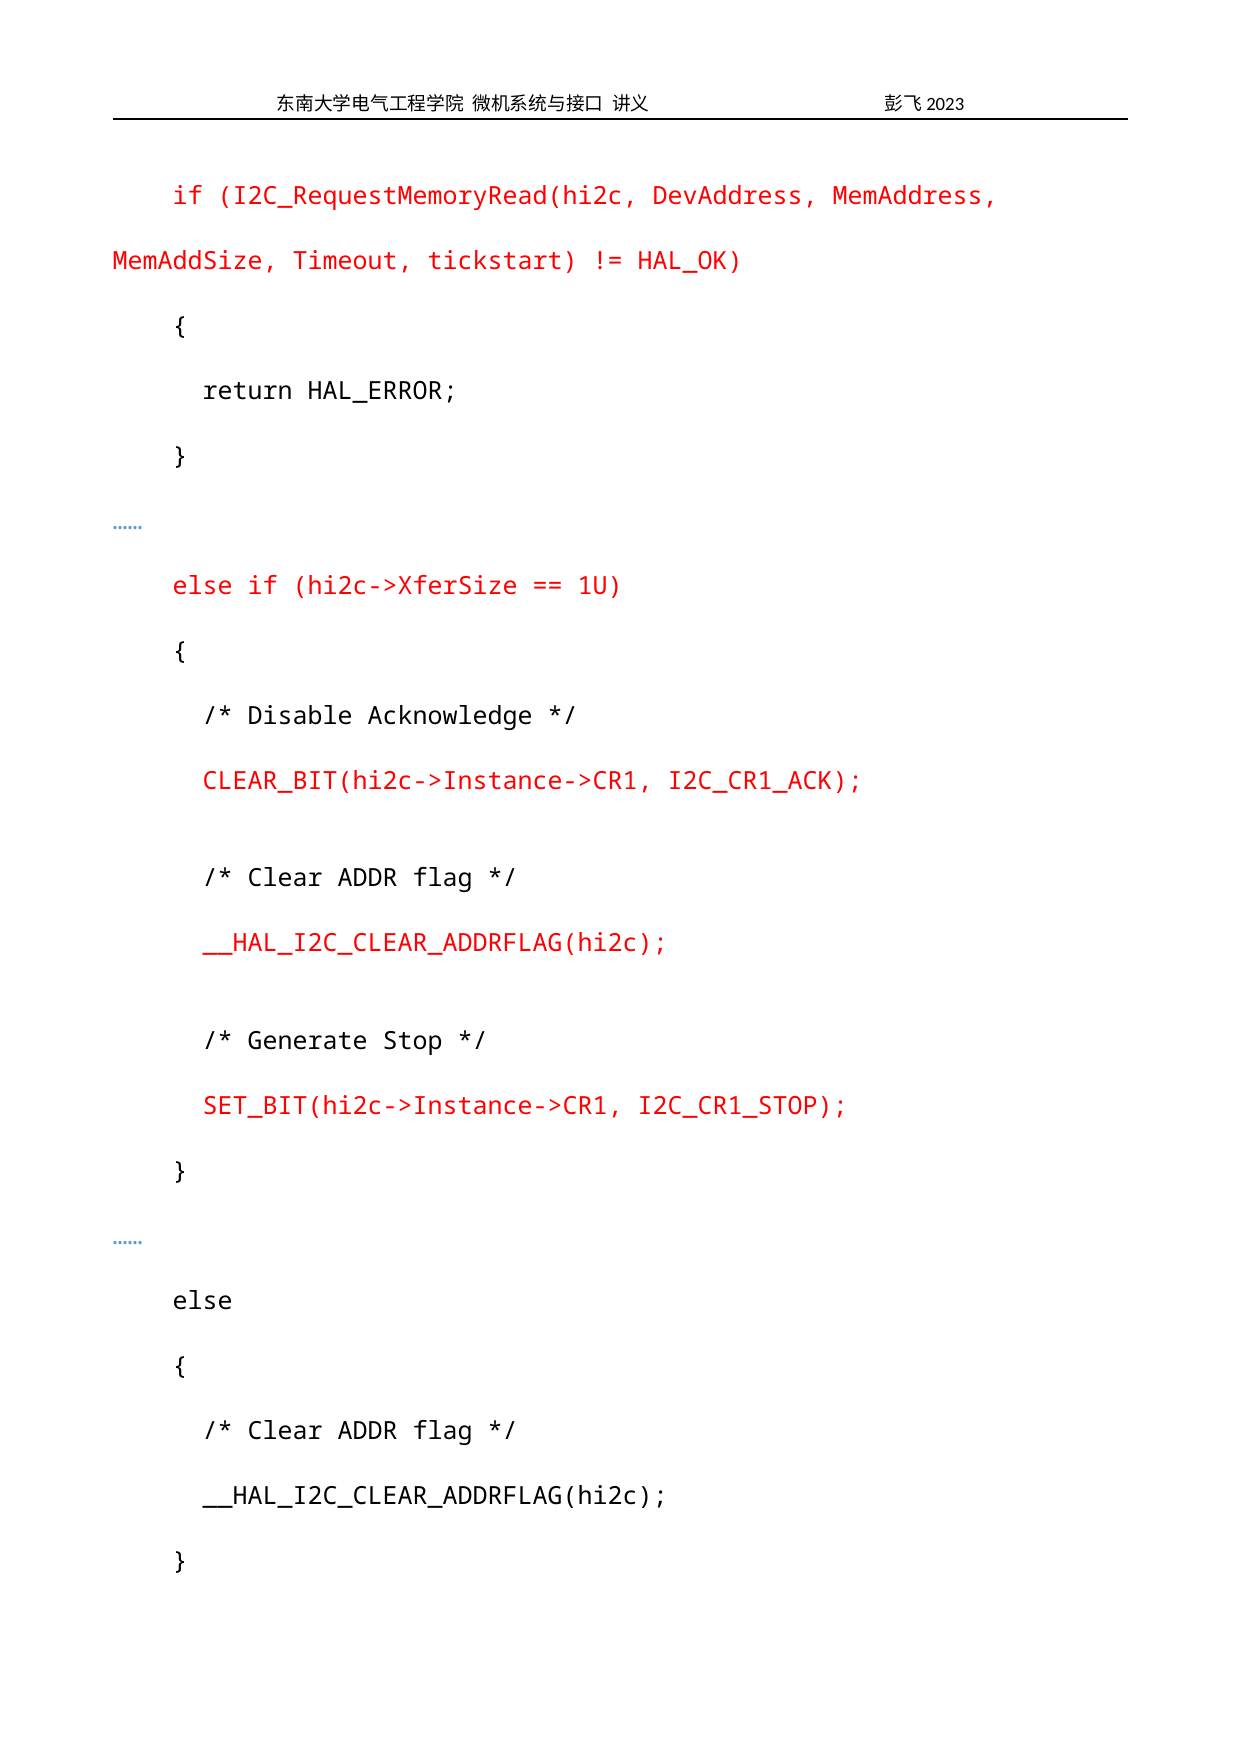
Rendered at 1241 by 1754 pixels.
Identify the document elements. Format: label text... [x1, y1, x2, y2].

text /* Clear ADDR flag */ [112, 1397, 1128, 1462]
text /* Clear ADDR flag */ [112, 844, 1128, 909]
text { [112, 292, 1128, 357]
text } [112, 1137, 1128, 1202]
text __HAL_I2C_CLEAR_ADDRFLAG(hi2c); [112, 1462, 1128, 1527]
text } [112, 422, 1128, 487]
text …… [112, 487, 1128, 552]
text } [112, 1527, 1128, 1592]
text if (I2C_RequestMemoryRead(hi2c, DevAddress, MemAddress, MemAddSize, Timeout, tickstart) != HAL_OK) [112, 162, 1128, 292]
text else [112, 1267, 1128, 1332]
text { [112, 617, 1128, 682]
text /* Disable Acknowledge */ [112, 682, 1128, 747]
text __HAL_I2C_CLEAR_ADDRFLAG(hi2c); [112, 909, 1128, 974]
text /* Generate Stop */ [112, 1007, 1128, 1072]
text { [112, 1332, 1128, 1397]
text return HAL_ERROR; [112, 357, 1128, 422]
text SET_BIT(hi2c->Instance->CR1, I2C_CR1_STOP); [112, 1072, 1128, 1137]
text else if (hi2c->XferSize == 1U) [112, 552, 1128, 617]
text …… [112, 1202, 1128, 1267]
text CLEAR_BIT(hi2c->Instance->CR1, I2C_CR1_ACK); [112, 747, 1128, 812]
